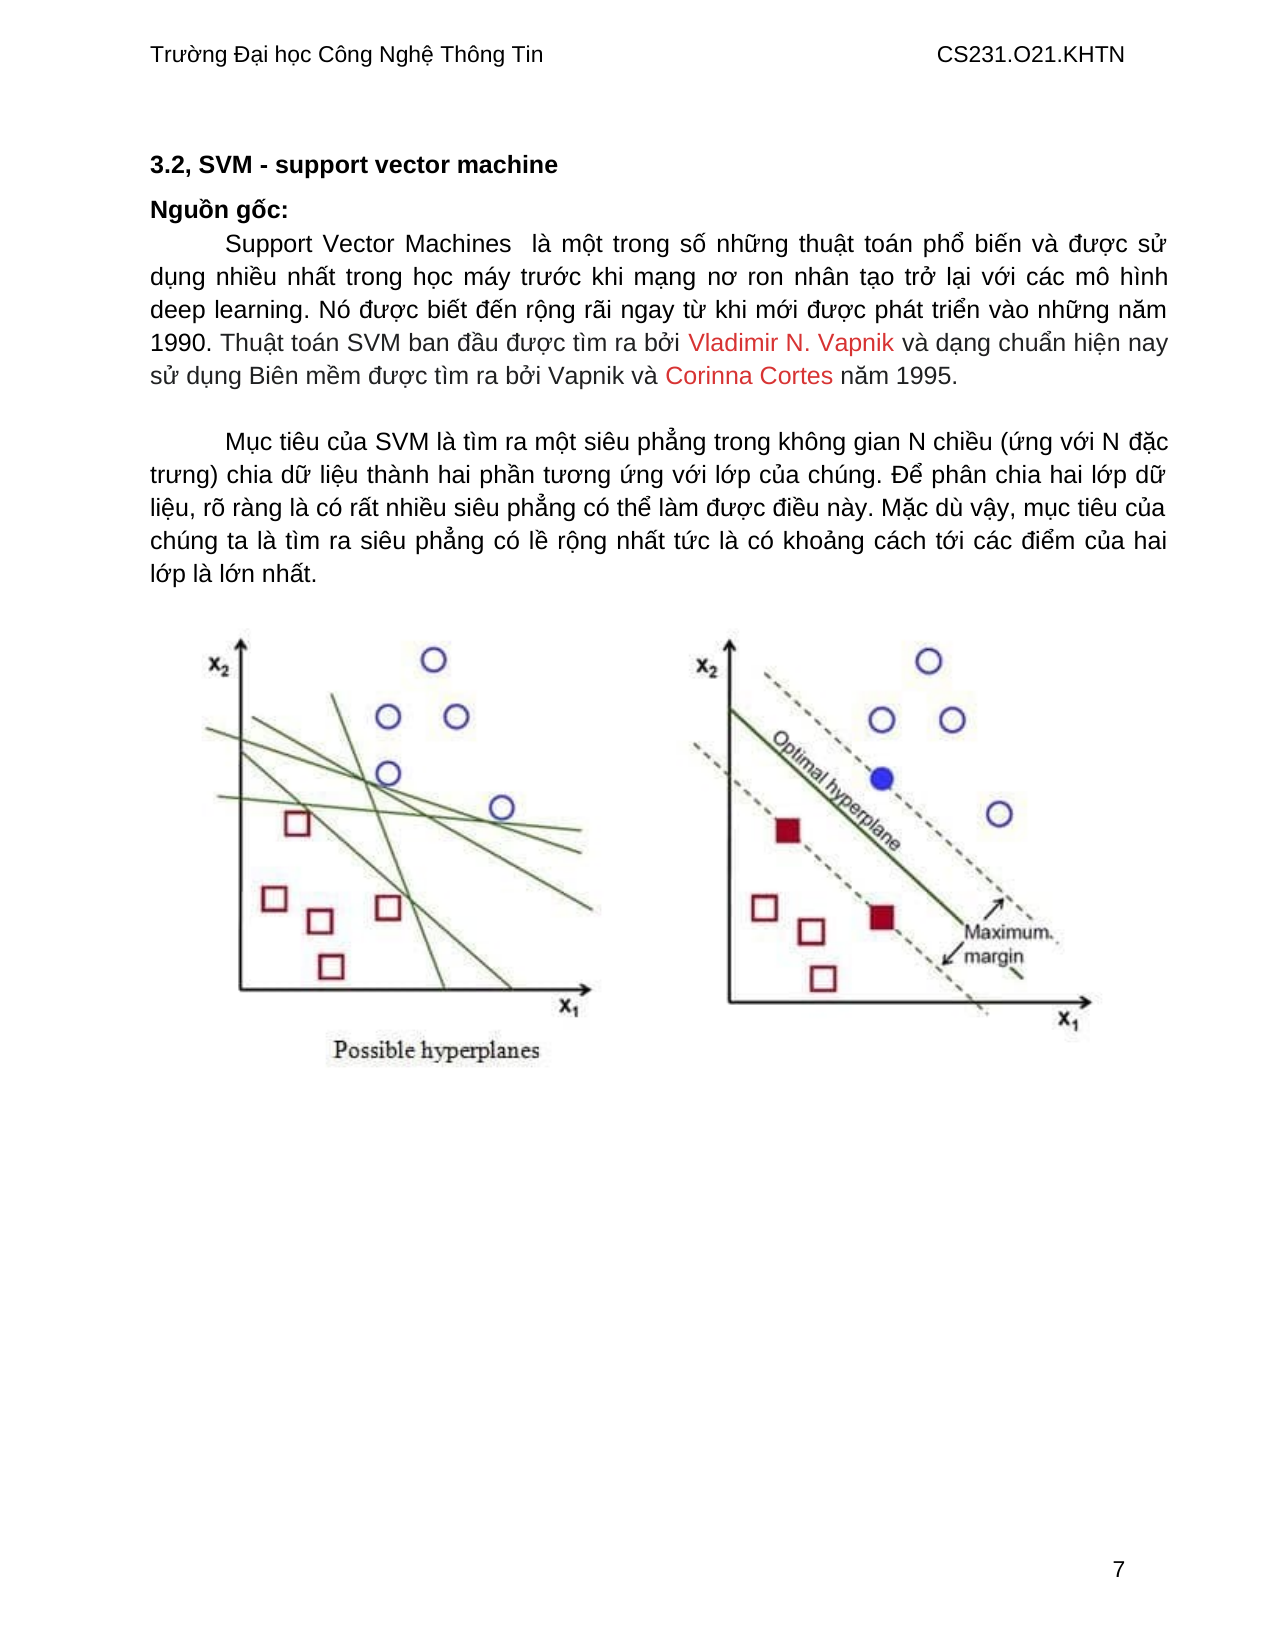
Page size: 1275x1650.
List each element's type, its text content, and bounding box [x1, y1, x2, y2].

subtitle 3.2, SVM - support vector machine [150, 150, 1169, 179]
text Support Vector Machines là một trong số những thuật toán phổ biến và được sử dụng nhiều nhất trong học máy trước khi mạng nơ ron nhân tạo trở lại với các mô hình deep learning. Nó được biết đến rộng rãi ngay từ khi mới được phát triển vào những năm 1990. Thuật toán SVM ban đầu được tìm ra bởi Vladimir N. Vapnik và dạng chuẩn hiện nay sử dụng Biên mềm được tìm ra bởi Vapnik và Corinna Cortes năm 1995. [150, 228, 1169, 389]
picture [201, 591, 1118, 1077]
text Nguồn gốc: [150, 196, 1169, 224]
text Mục tiêu của SVM là tìm ra một siêu phẳng trong không gian N chiều (ứng với N đặc trưng) chia dữ liệu thành hai phần tương ứng với lớp của chúng. Để phân chia hai lớp dữ liệu, rõ ràng là có rất nhiều siêu phẳng có thể làm được điều này. Mặc dù vậy, mục tiêu của chúng ta là tìm ra siêu phẳng có lề rộng nhất tức là có khoảng cách tới các điểm của hai lớp là lớn nhất. [150, 427, 1169, 587]
